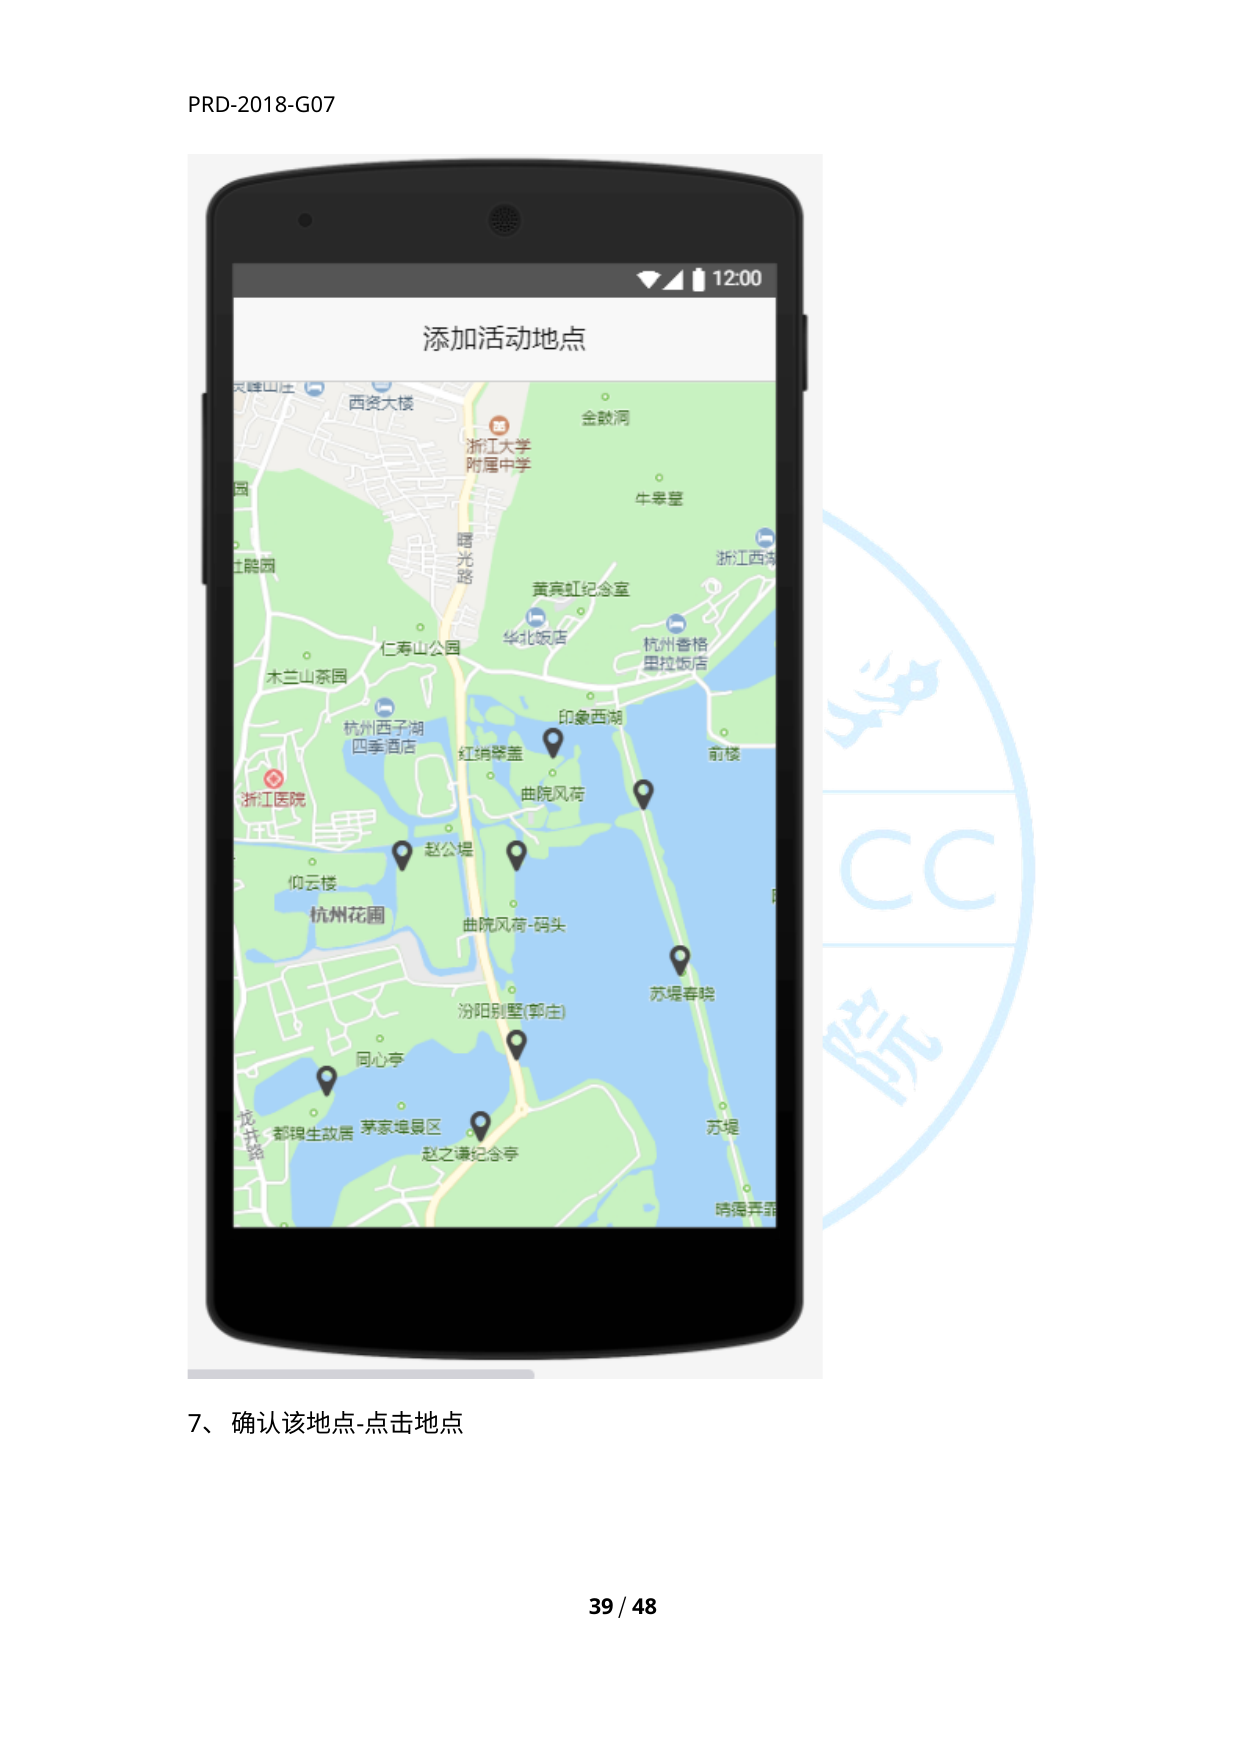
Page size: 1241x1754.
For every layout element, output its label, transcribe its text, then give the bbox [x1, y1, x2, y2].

picture [187, 154, 823, 1379]
list 确认该地点-点击地点 [187, 1389, 1053, 1454]
